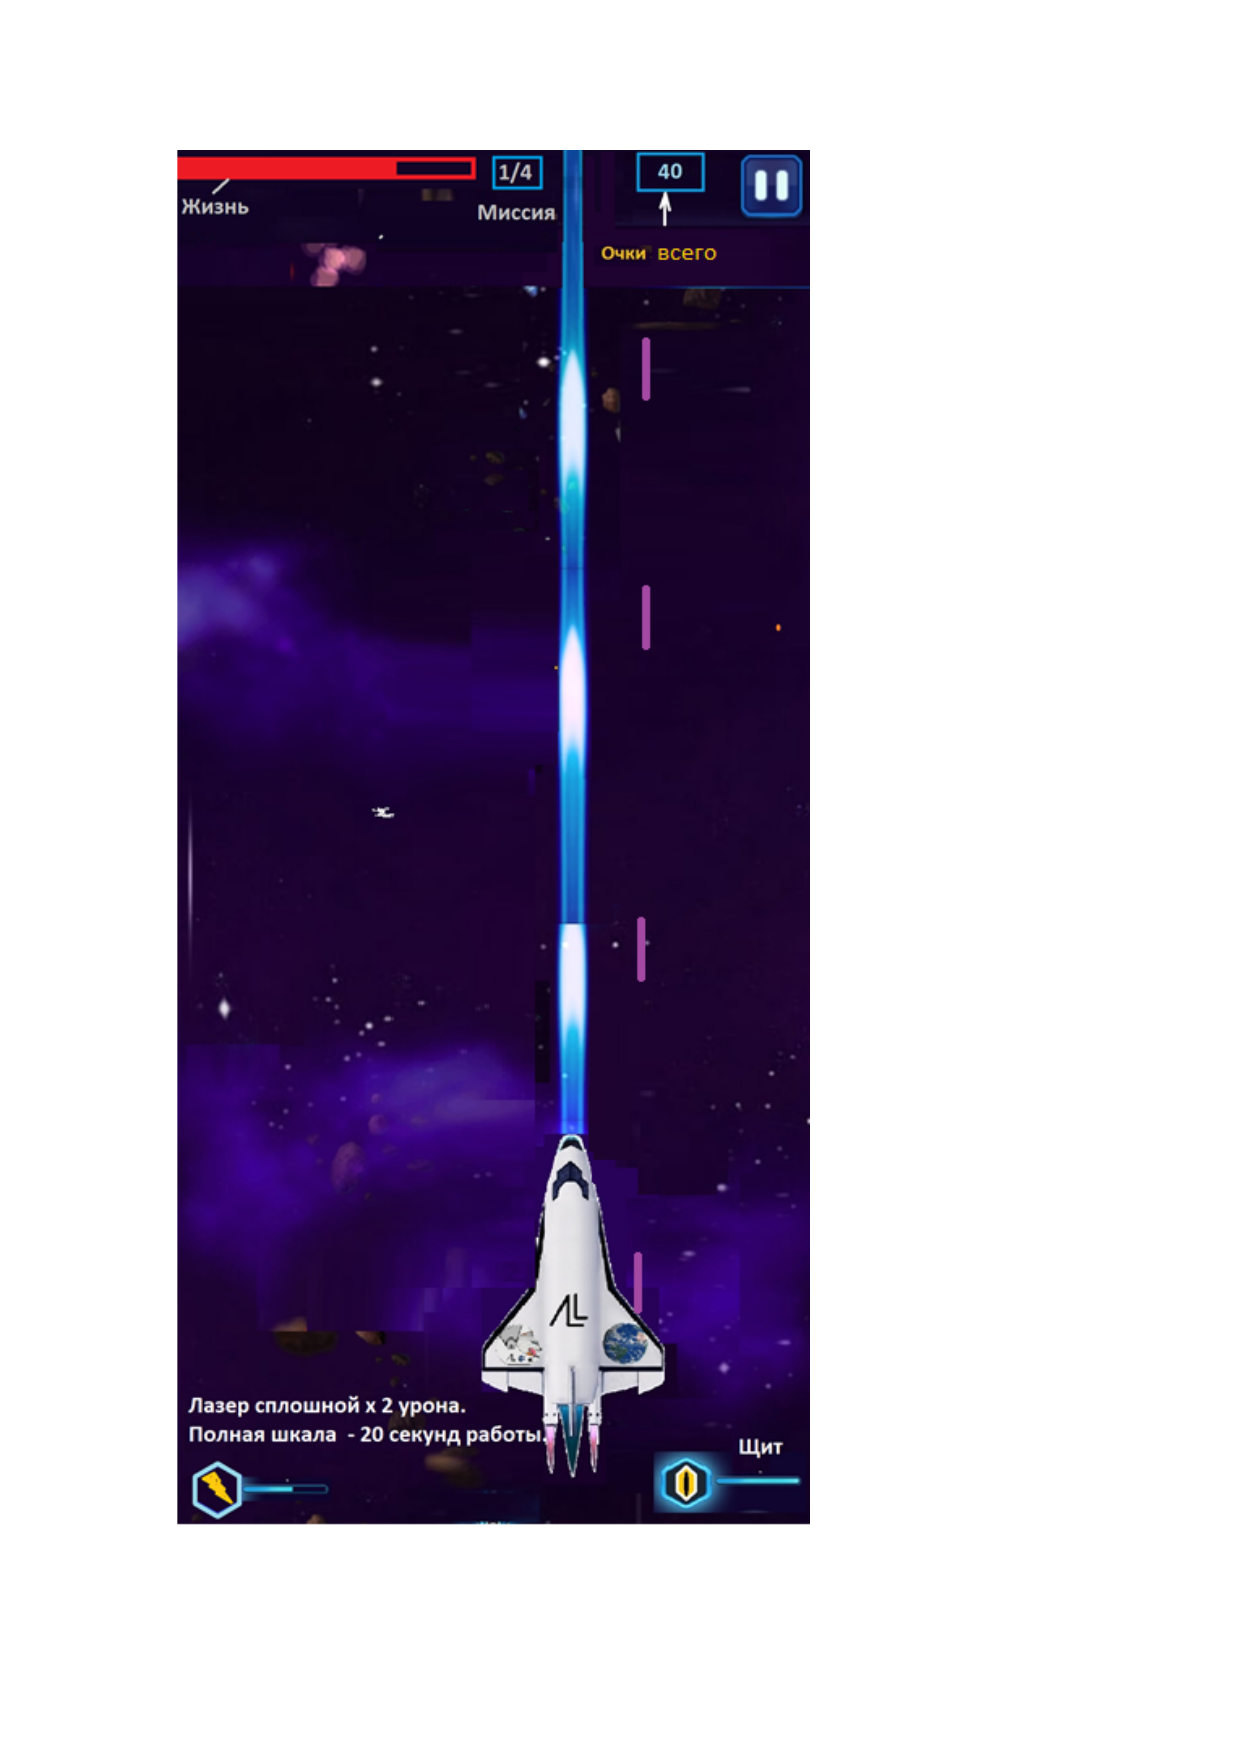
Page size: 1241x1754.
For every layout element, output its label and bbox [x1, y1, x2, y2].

picture [177, 150, 810, 1526]
